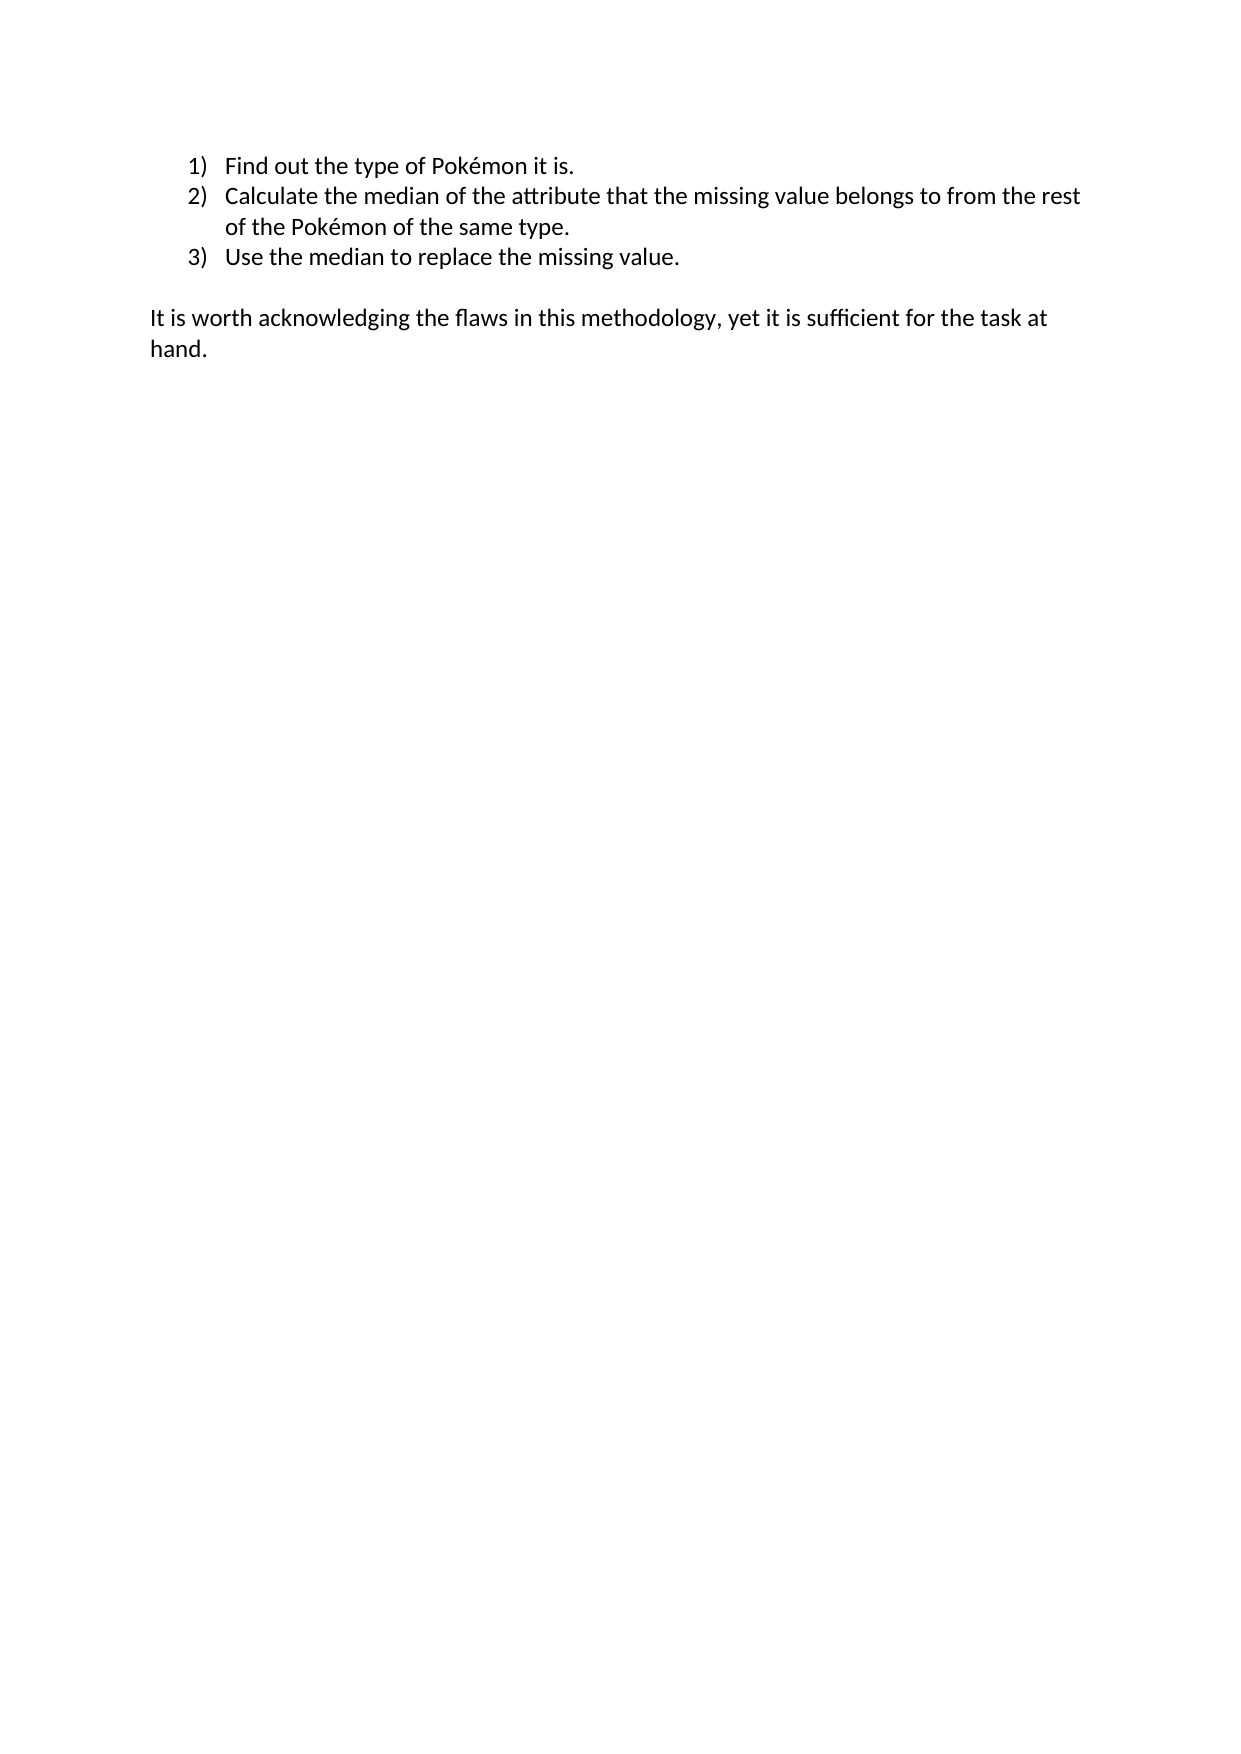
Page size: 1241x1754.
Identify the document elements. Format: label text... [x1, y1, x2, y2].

list Calculate the median of the attribute that the missing value belongs to from the rest of the Pokémon of the same type. [187, 181, 1090, 242]
list Find out the type of Pokémon it is. [187, 150, 1090, 181]
text It is worth acknowledging the flaws in this methodology, yet it is sufficient for the task at hand. [150, 303, 1090, 364]
list Use the median to replace the missing value. [187, 242, 1090, 272]
